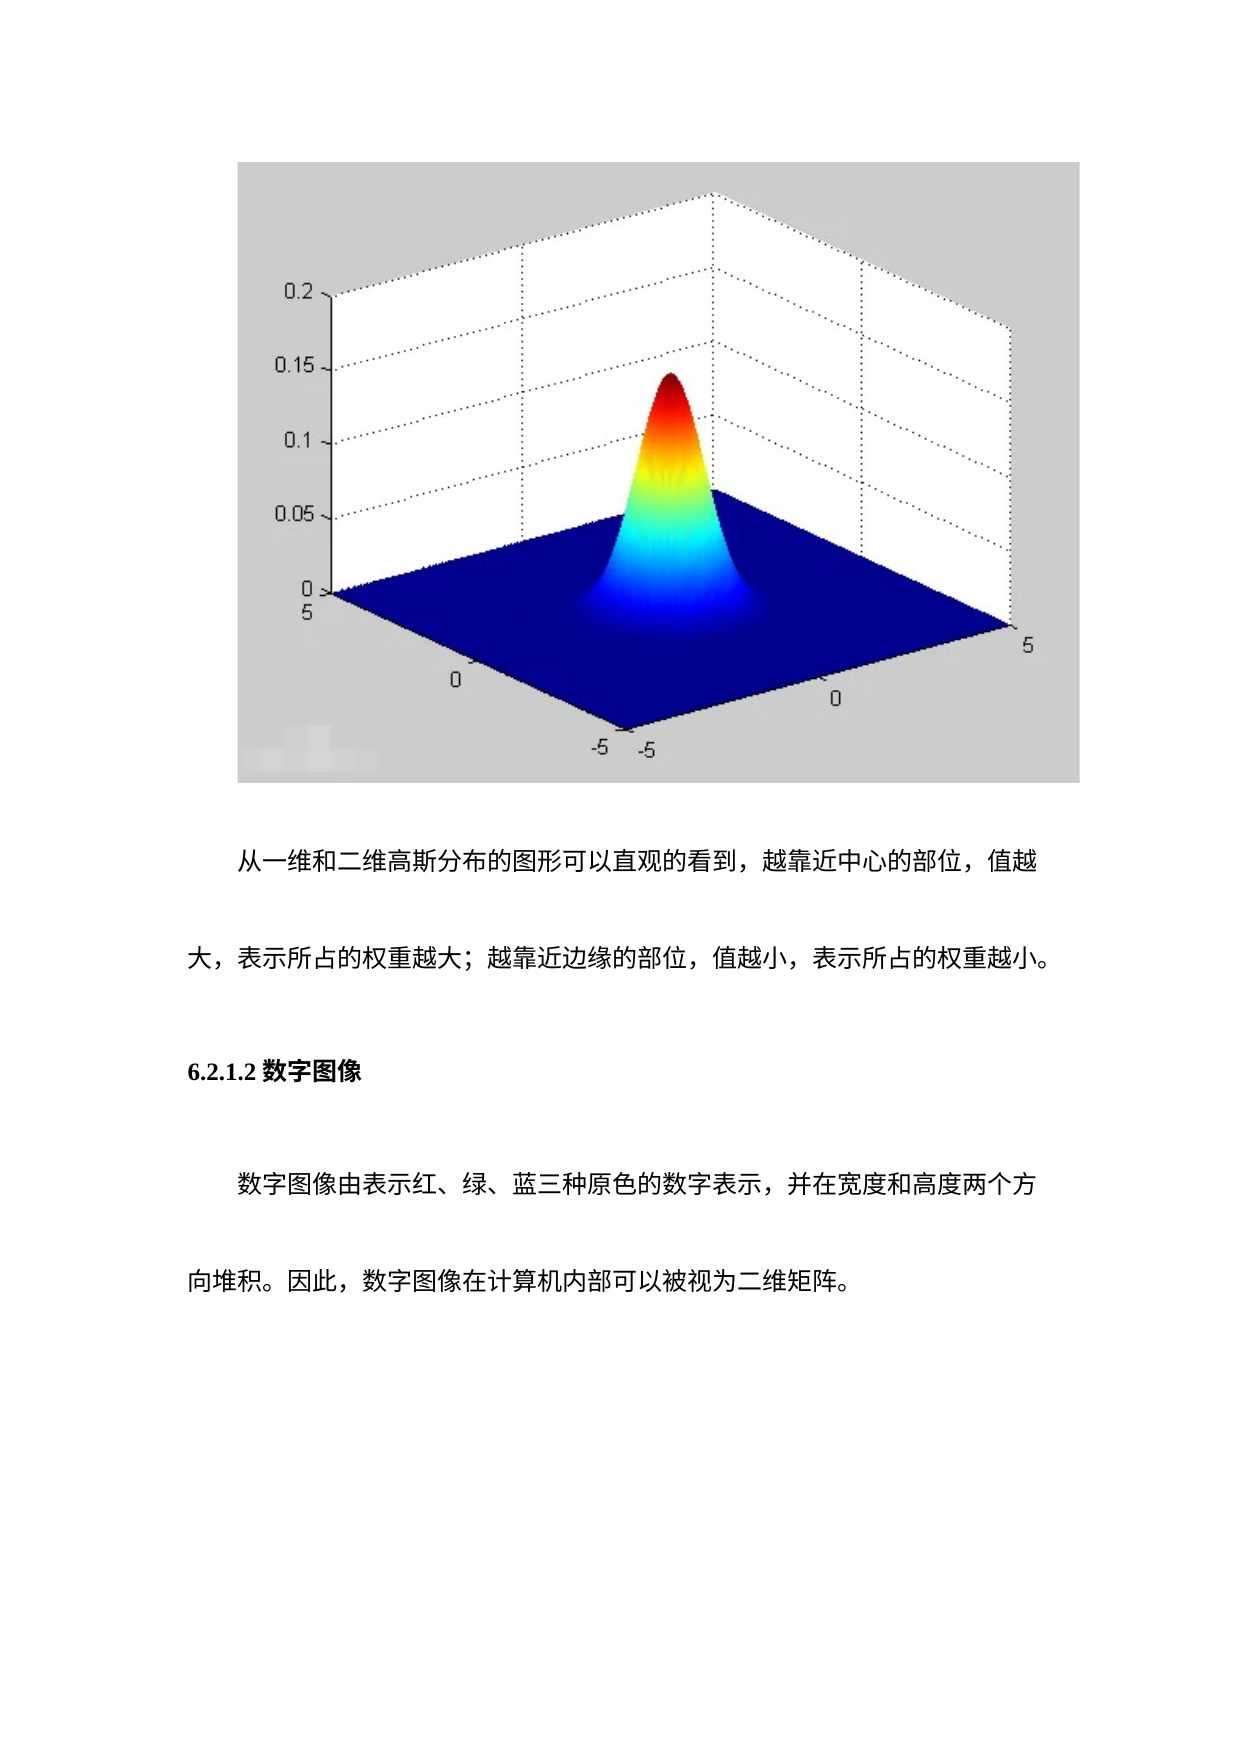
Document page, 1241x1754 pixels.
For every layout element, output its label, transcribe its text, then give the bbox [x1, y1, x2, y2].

text 从一维和二维高斯分布的图形可以直观的看到，越靠近中心的部位，值越大，表示所占的权重越大；越靠近边缘的部位，值越小，表示所占的权重越小。 [187, 827, 1053, 989]
text 数字图像由表示红、绿、蓝三种原色的数字表示，并在宽度和高度两个方向堆积。因此，数字图像在计算机内部可以被视为二维矩阵。 [187, 1150, 1053, 1312]
picture [237, 162, 1080, 783]
subtitle 6.2.1.2 数字图像 [187, 1037, 1053, 1102]
